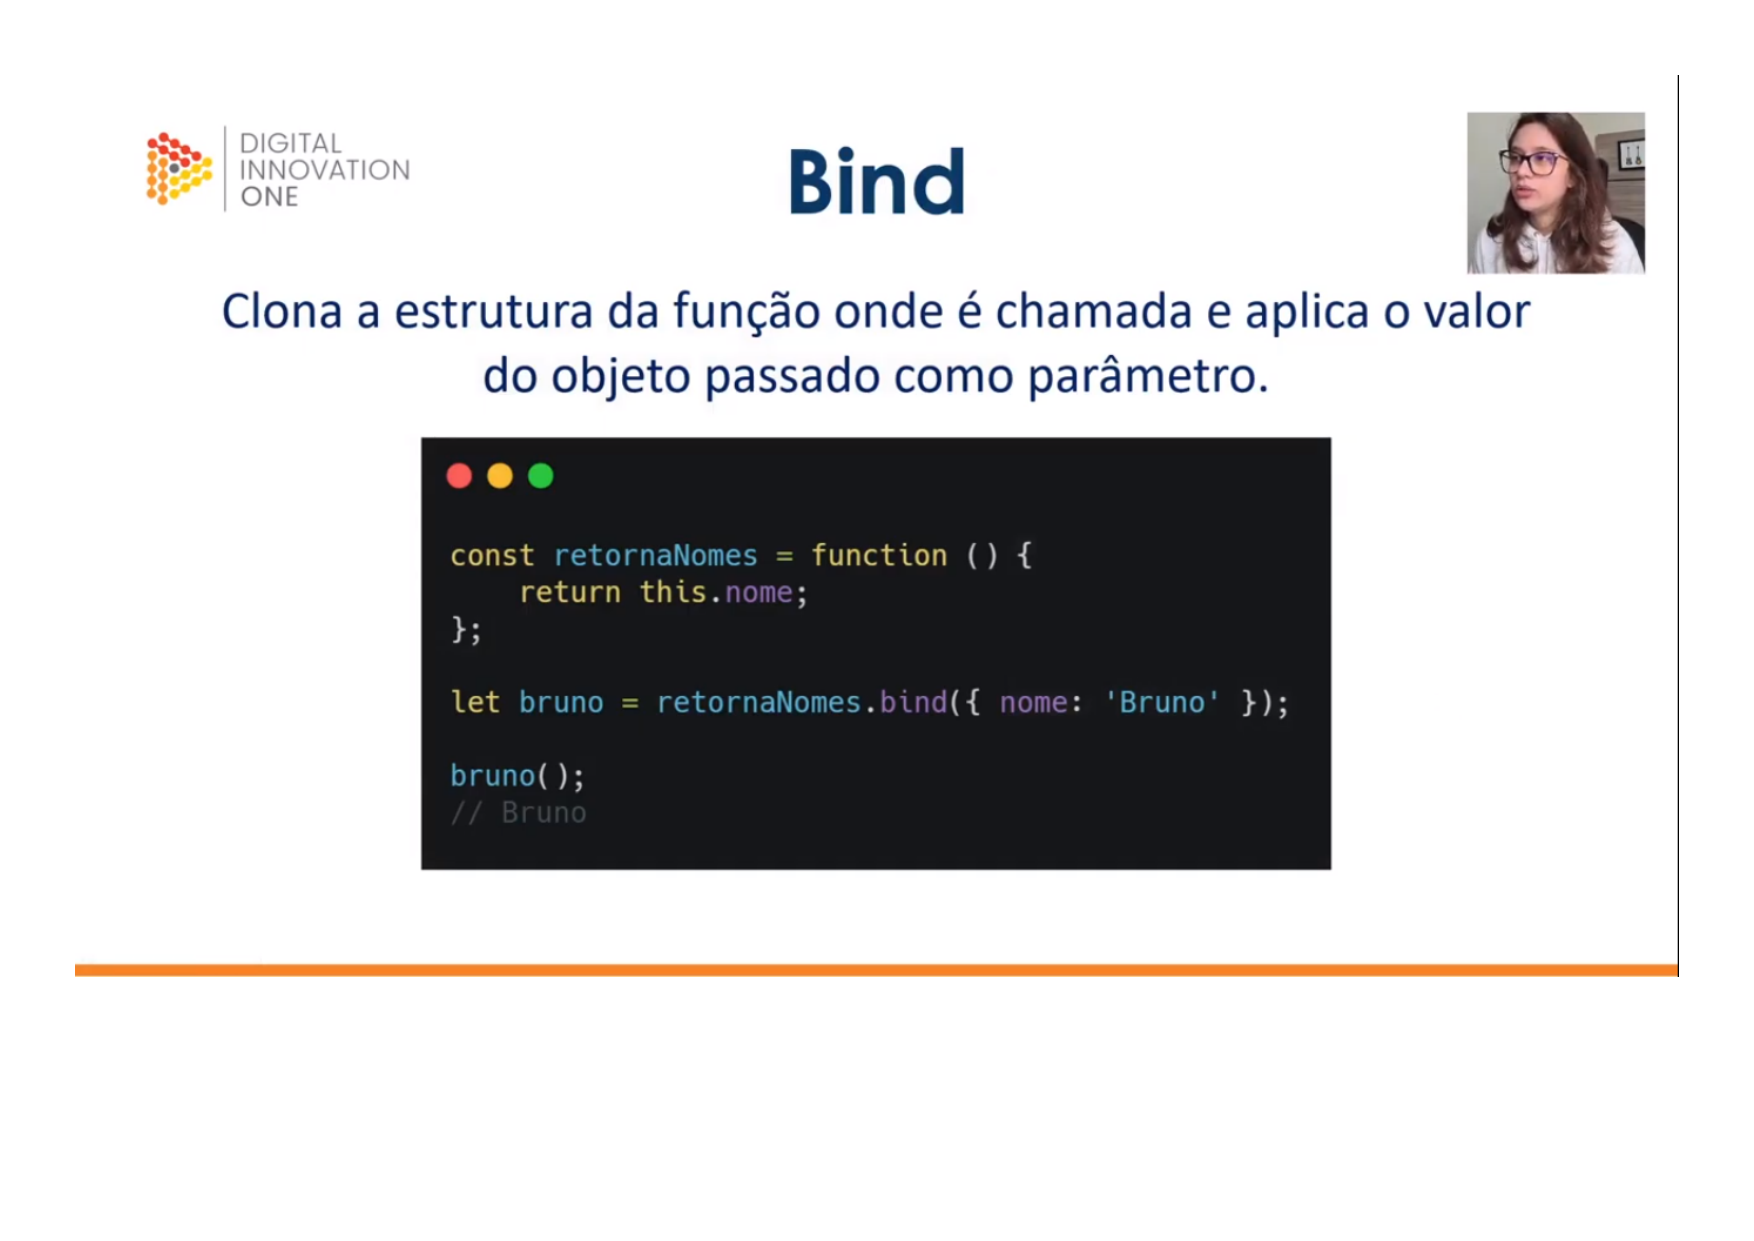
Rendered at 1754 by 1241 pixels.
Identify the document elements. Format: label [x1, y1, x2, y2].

picture [75, 75, 1679, 977]
